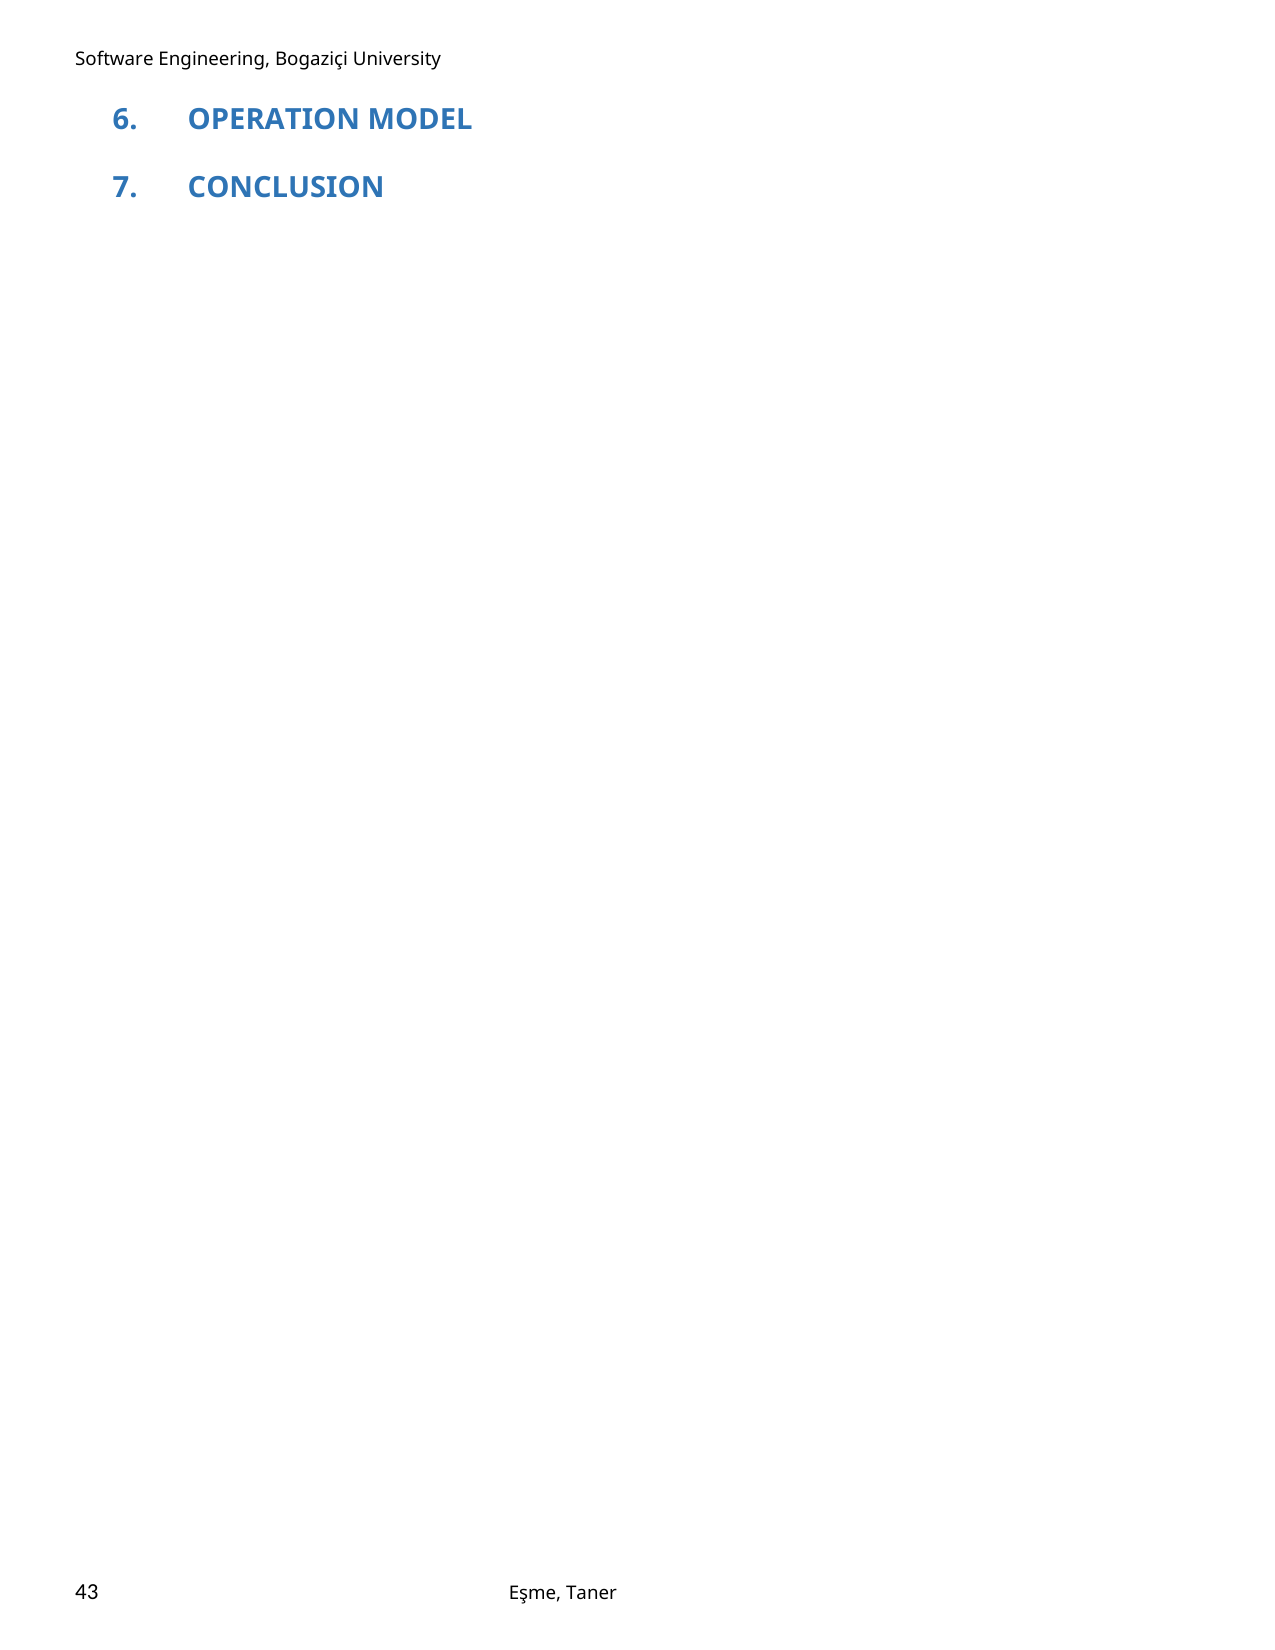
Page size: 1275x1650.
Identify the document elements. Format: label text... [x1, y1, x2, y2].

subtitle OPERATION MODEL [112, 98, 1200, 138]
subtitle CONCLUSION [112, 166, 1200, 206]
